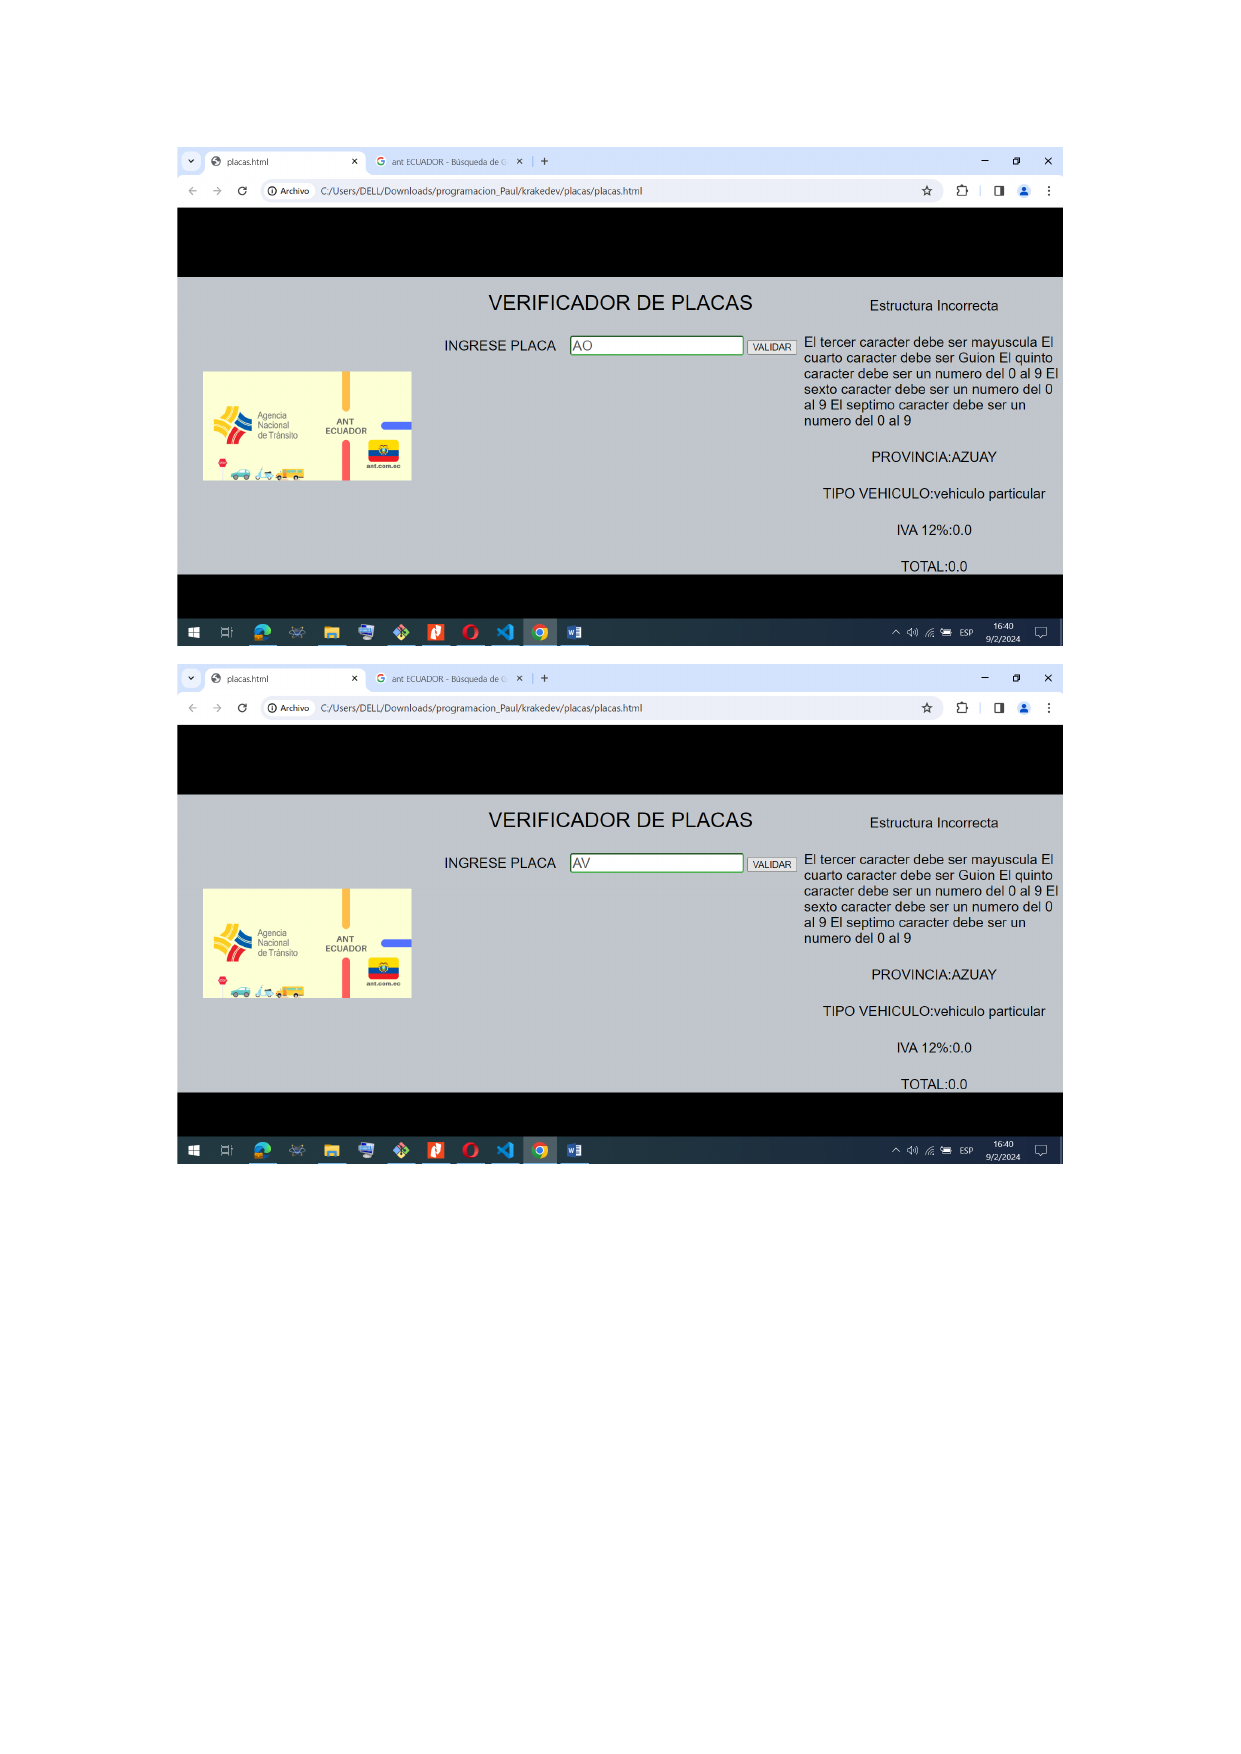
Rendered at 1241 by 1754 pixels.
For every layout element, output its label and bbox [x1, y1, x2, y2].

picture [177, 147, 1063, 646]
picture [177, 664, 1063, 1164]
